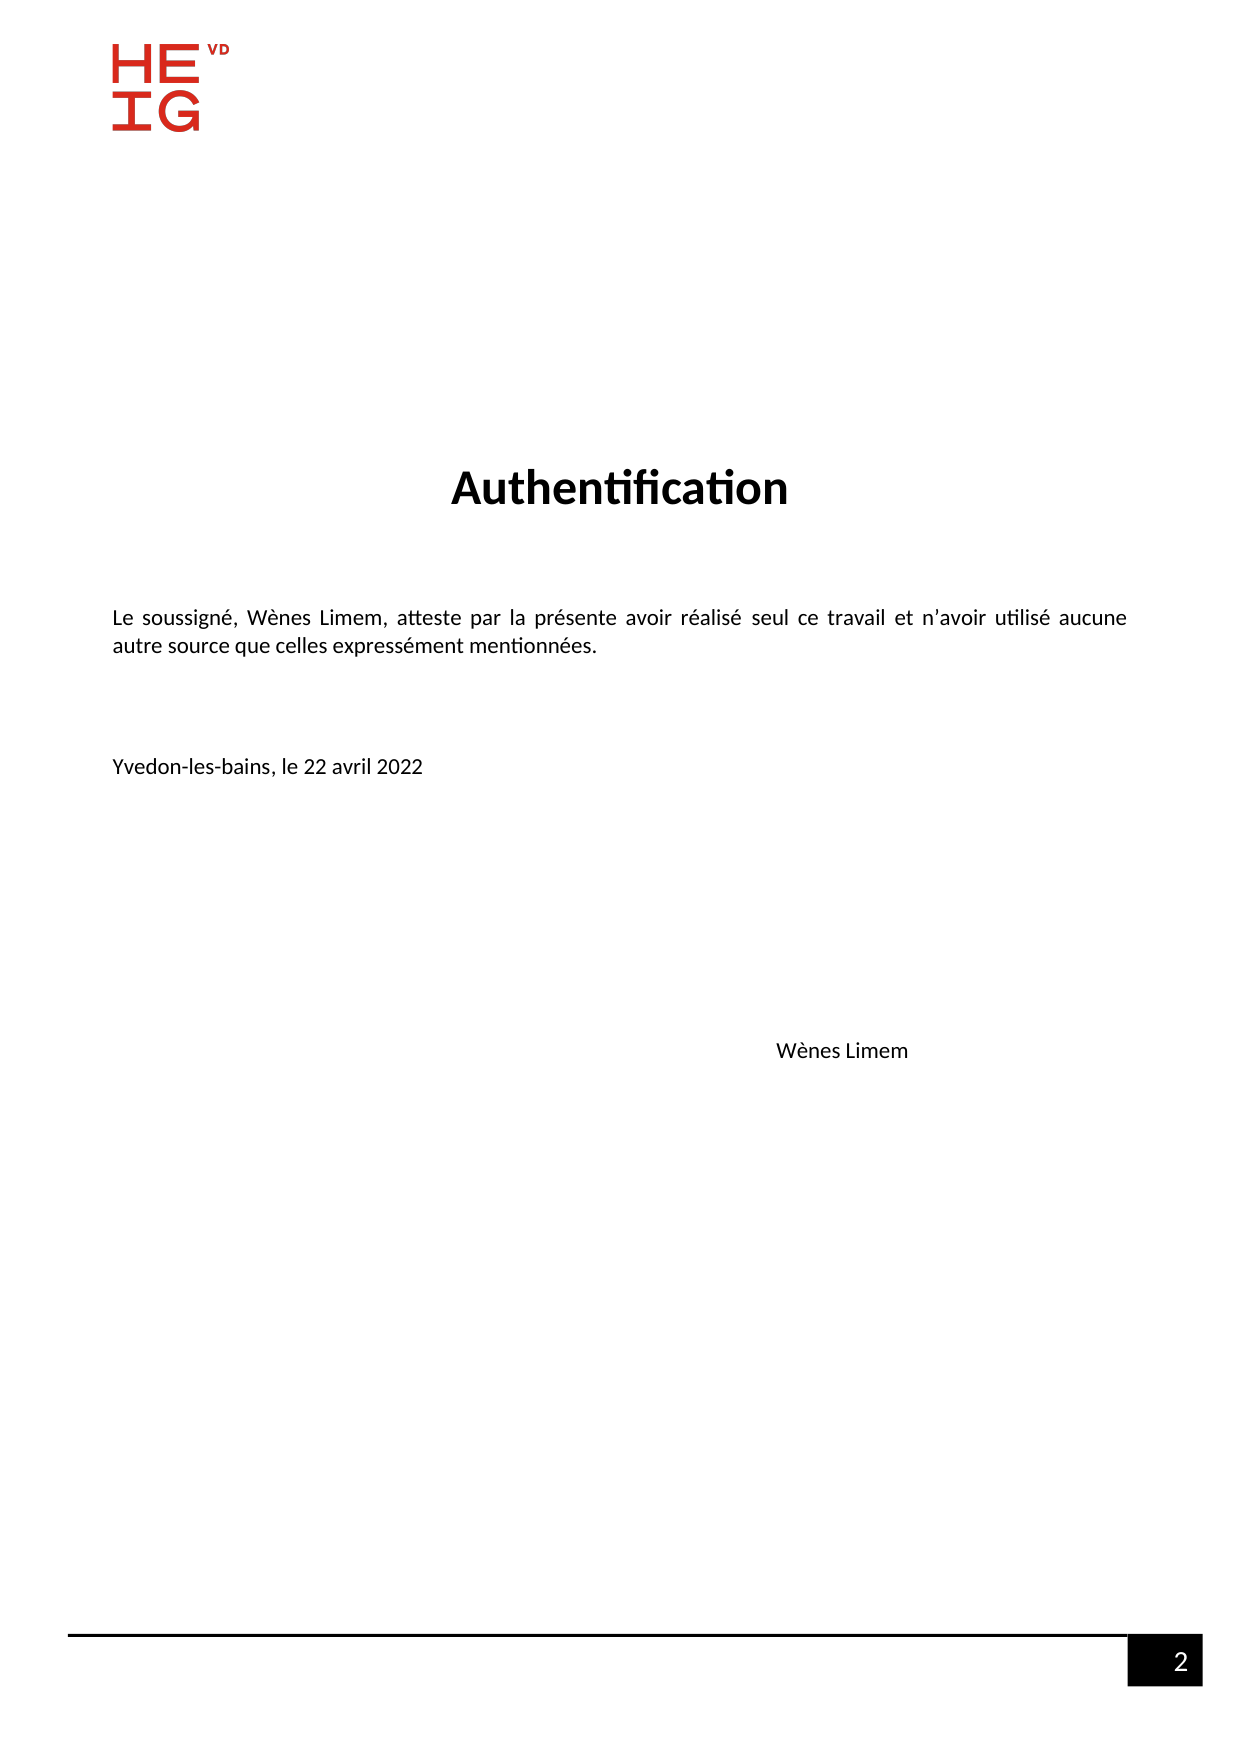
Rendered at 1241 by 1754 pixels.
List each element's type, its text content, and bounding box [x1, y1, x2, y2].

picture [112, 44, 229, 132]
text , le [112, 752, 1128, 781]
text Authentification [112, 456, 1128, 517]
text , , atteste par la présente avoir réalisé ce travail et n’avoir utilisé aucune autre source que celles expressément mentionnées. [112, 603, 1128, 659]
